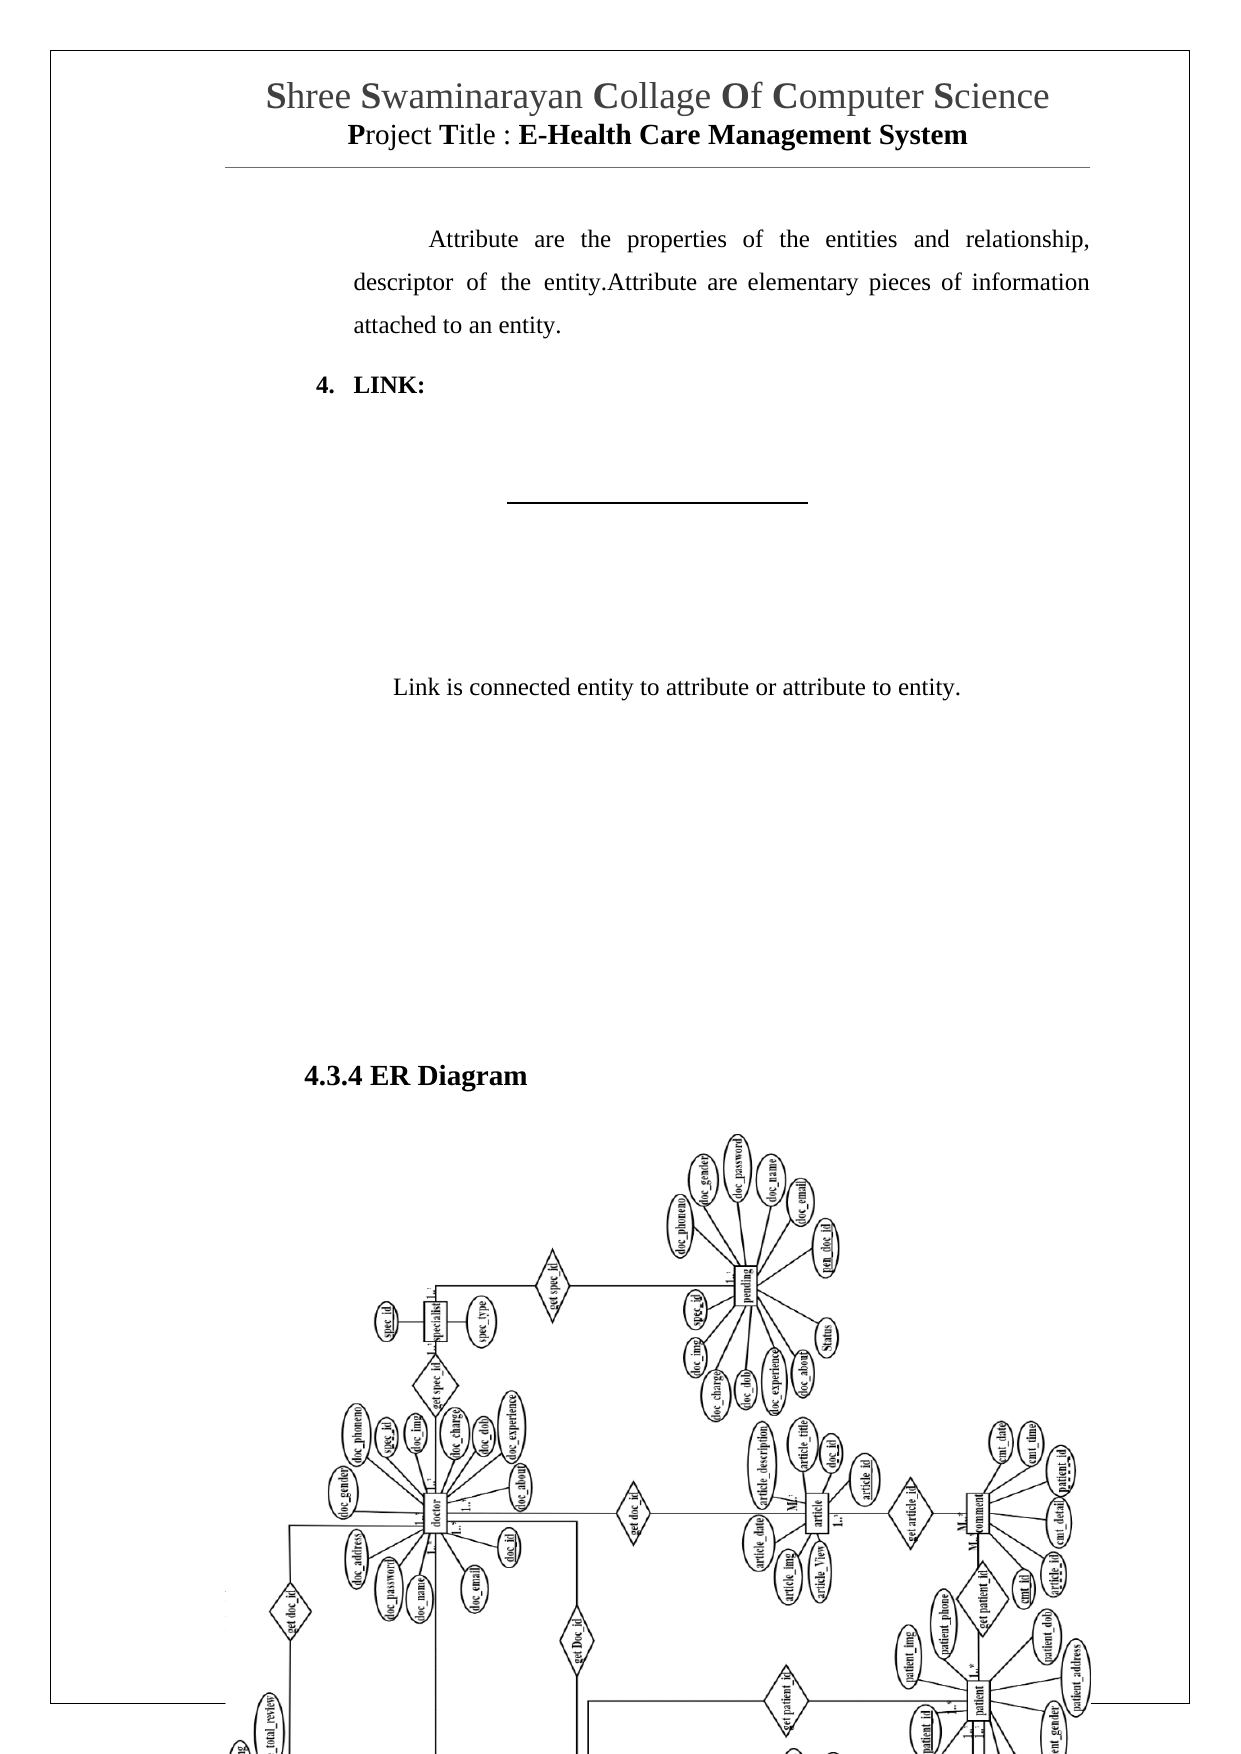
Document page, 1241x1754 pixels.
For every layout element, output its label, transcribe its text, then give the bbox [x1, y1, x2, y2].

list LINK: [316, 370, 1090, 399]
text Attribute are the properties of the entities and relationship, descriptor of the entity.Attribute are elementary pieces of information attached to an entity. [353, 224, 1090, 339]
text 4.3.4 ER Diagram [229, 1058, 1090, 1092]
picture [226, 1135, 1091, 1754]
text Link is connected entity to attribute or attribute to entity. [353, 672, 1090, 701]
